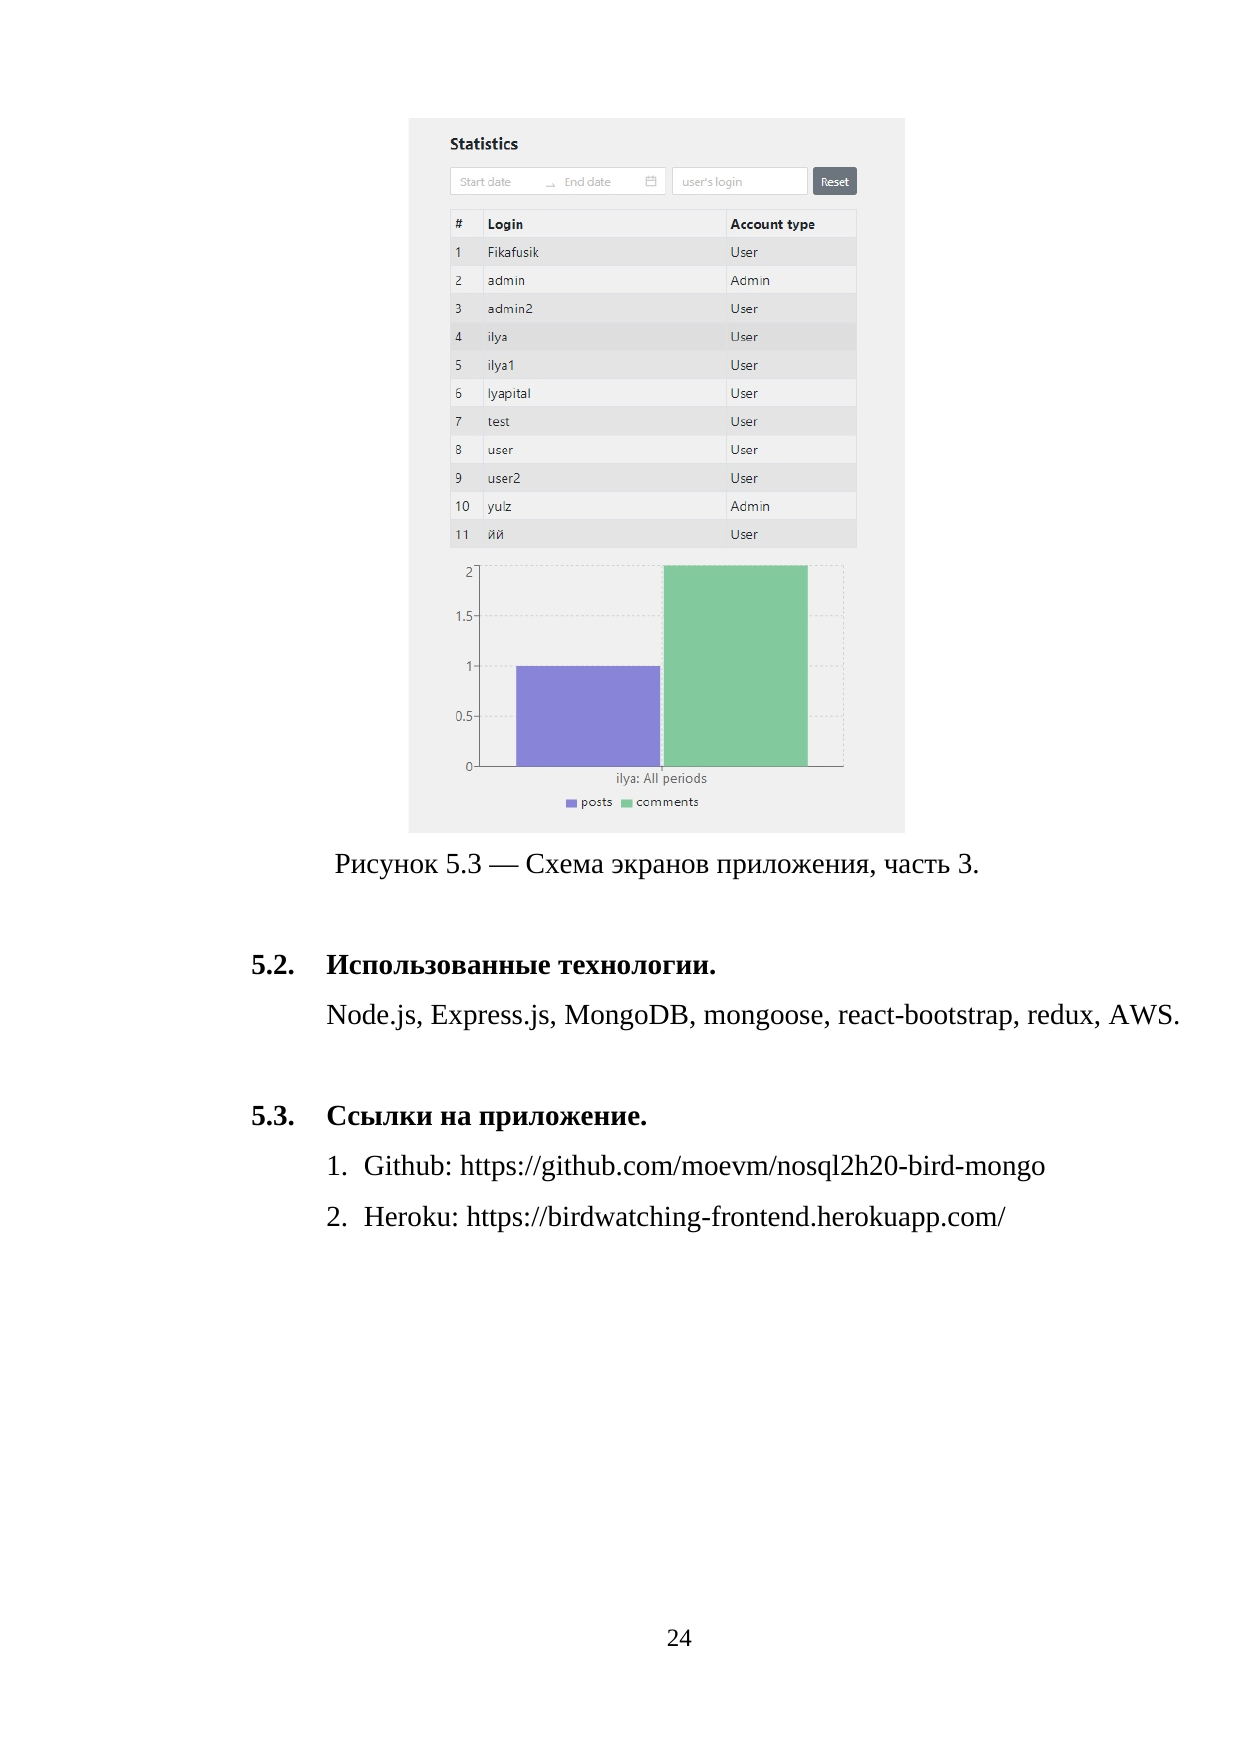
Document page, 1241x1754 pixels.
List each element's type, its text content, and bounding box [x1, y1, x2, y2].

text Node.js, Express.js, MongoDB, mongoose, react-bootstrap, redux, AWS. [326, 997, 1181, 1031]
list Github: https://github.com/moevm/nosql2h20-bird-mongo [326, 1148, 1181, 1182]
list Heroku: https://birdwatching-frontend.herokuapp.com/ [326, 1199, 1181, 1232]
picture [408, 118, 906, 833]
text Рисунок 5.3 — Схема экранов приложения, часть 3. [133, 847, 1181, 880]
list Ссылки на приложение. [251, 1098, 1181, 1132]
list Использованные технологии. [251, 947, 1181, 981]
